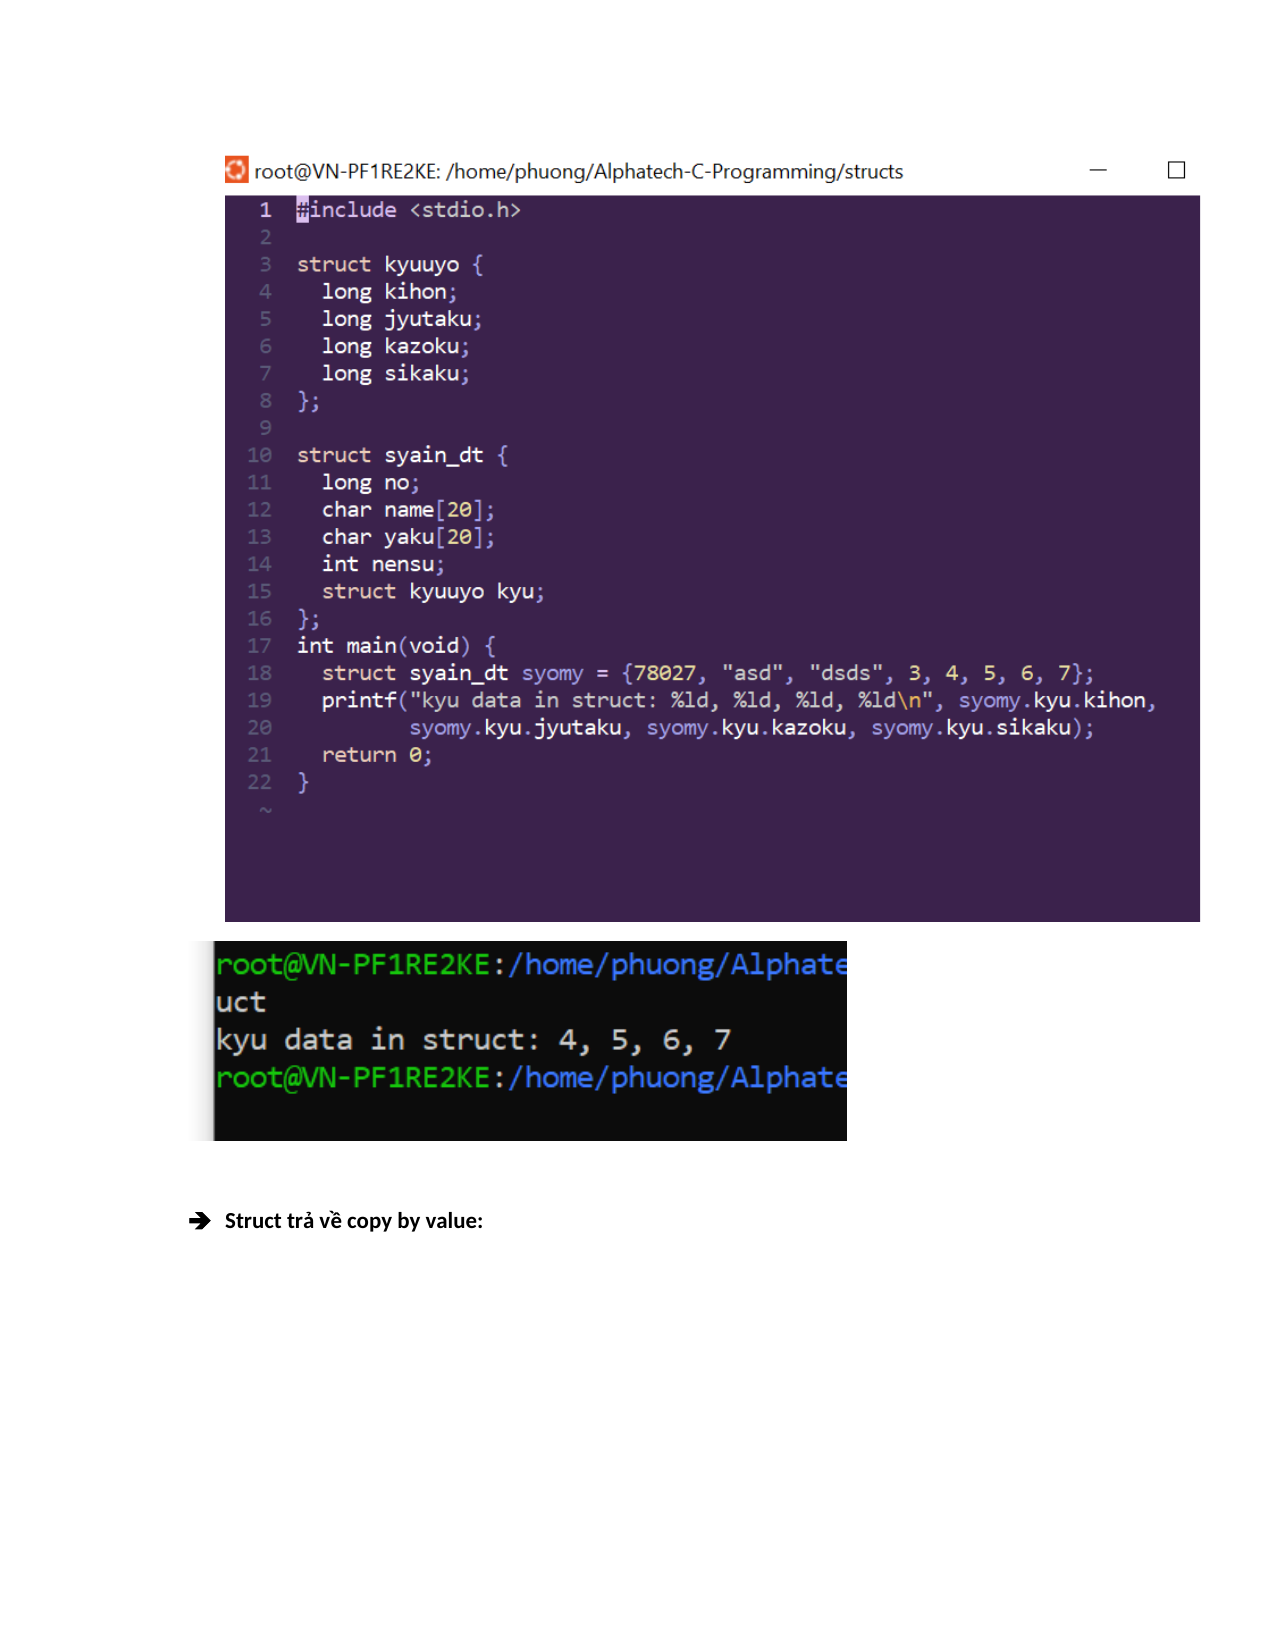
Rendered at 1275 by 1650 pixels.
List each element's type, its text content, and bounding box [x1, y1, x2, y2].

picture [187, 941, 847, 1141]
picture [225, 150, 1200, 922]
list Struct trả về copy by value: [187, 1207, 1125, 1235]
